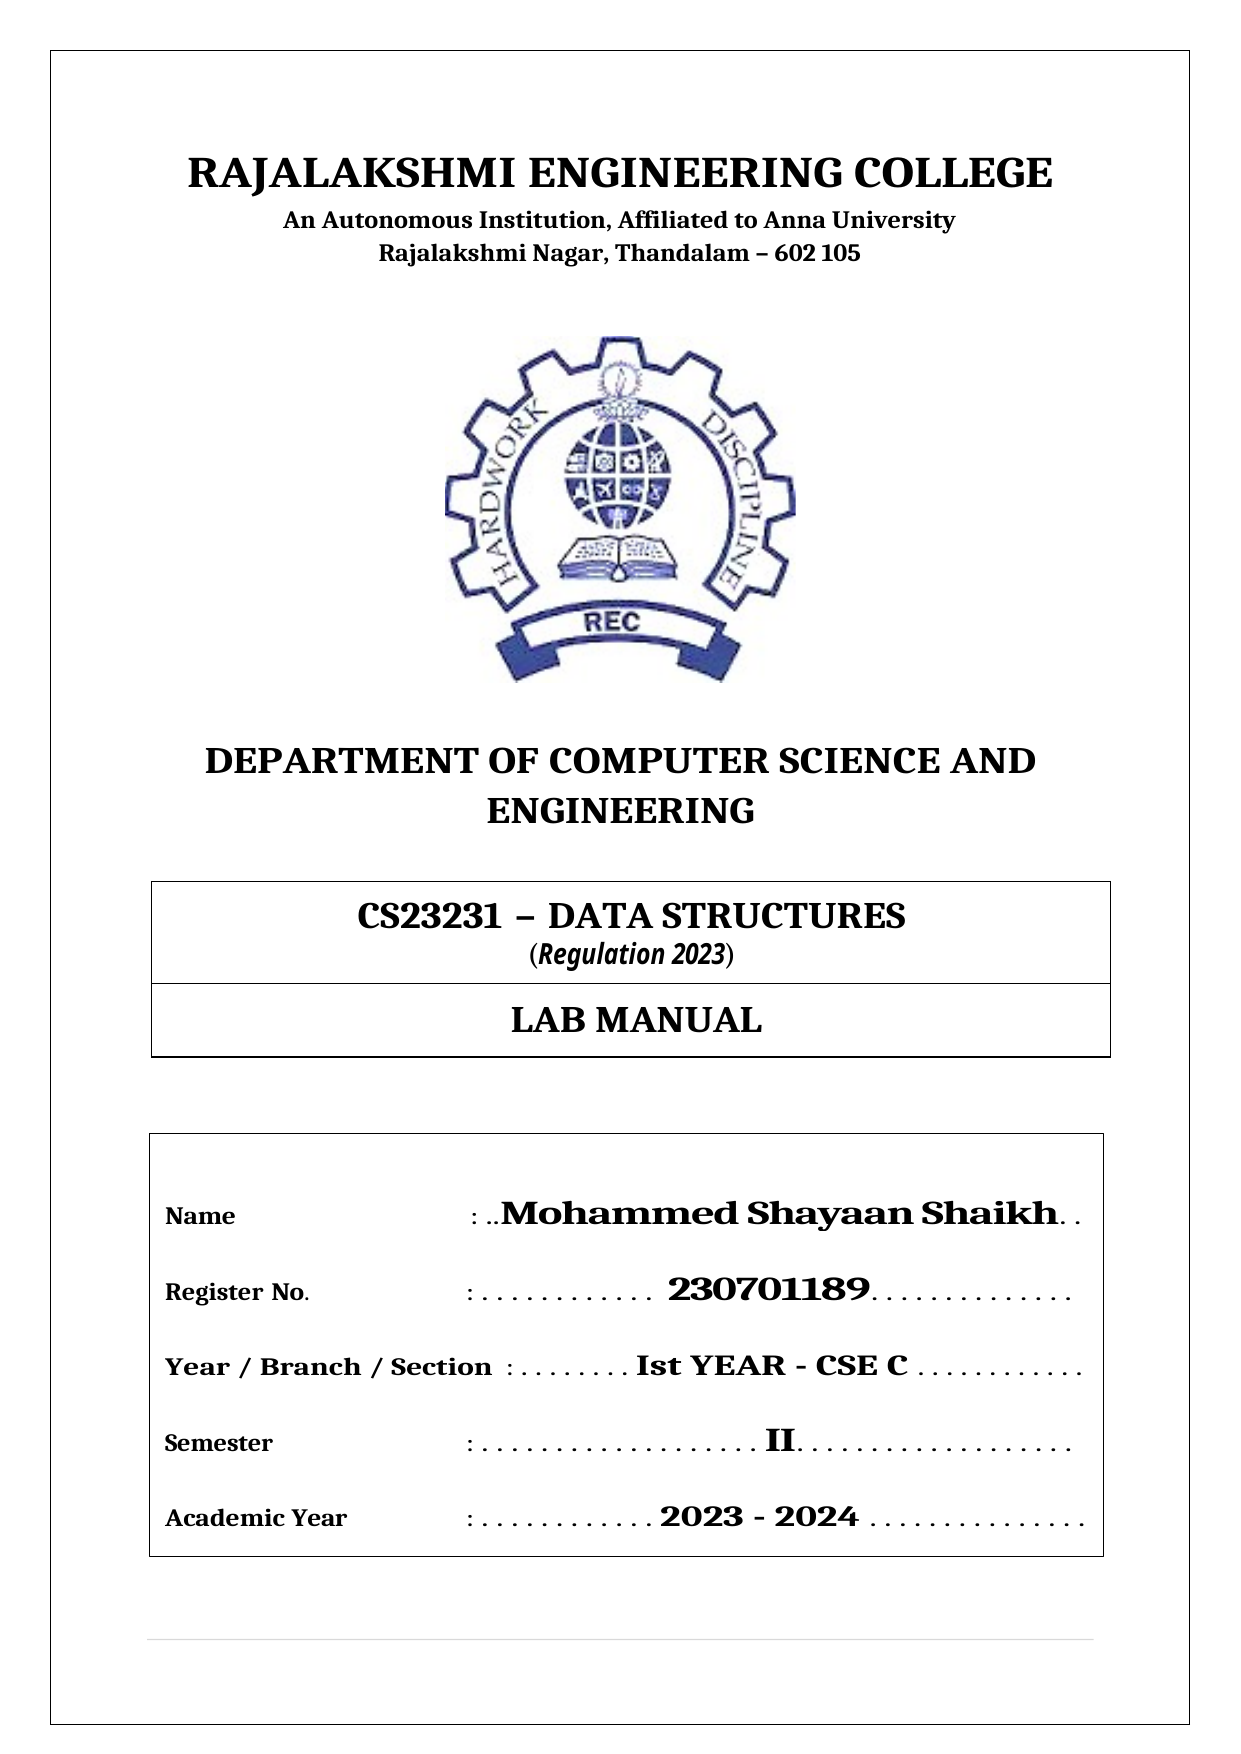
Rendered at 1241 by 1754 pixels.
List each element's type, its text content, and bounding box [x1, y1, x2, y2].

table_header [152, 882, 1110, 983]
picture [445, 336, 796, 683]
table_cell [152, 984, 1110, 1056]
text RAJALAKSHMI ENGINEERING COLLEGE [137, 148, 1103, 198]
text An Autonomous Institution, Affiliated to Anna University Rajalakshmi Nagar, Thandalam – 602 105 [206, 206, 1034, 268]
text DEPARTMENT OF COMPUTER SCIENCE AND ENGINEERING [137, 740, 1103, 833]
